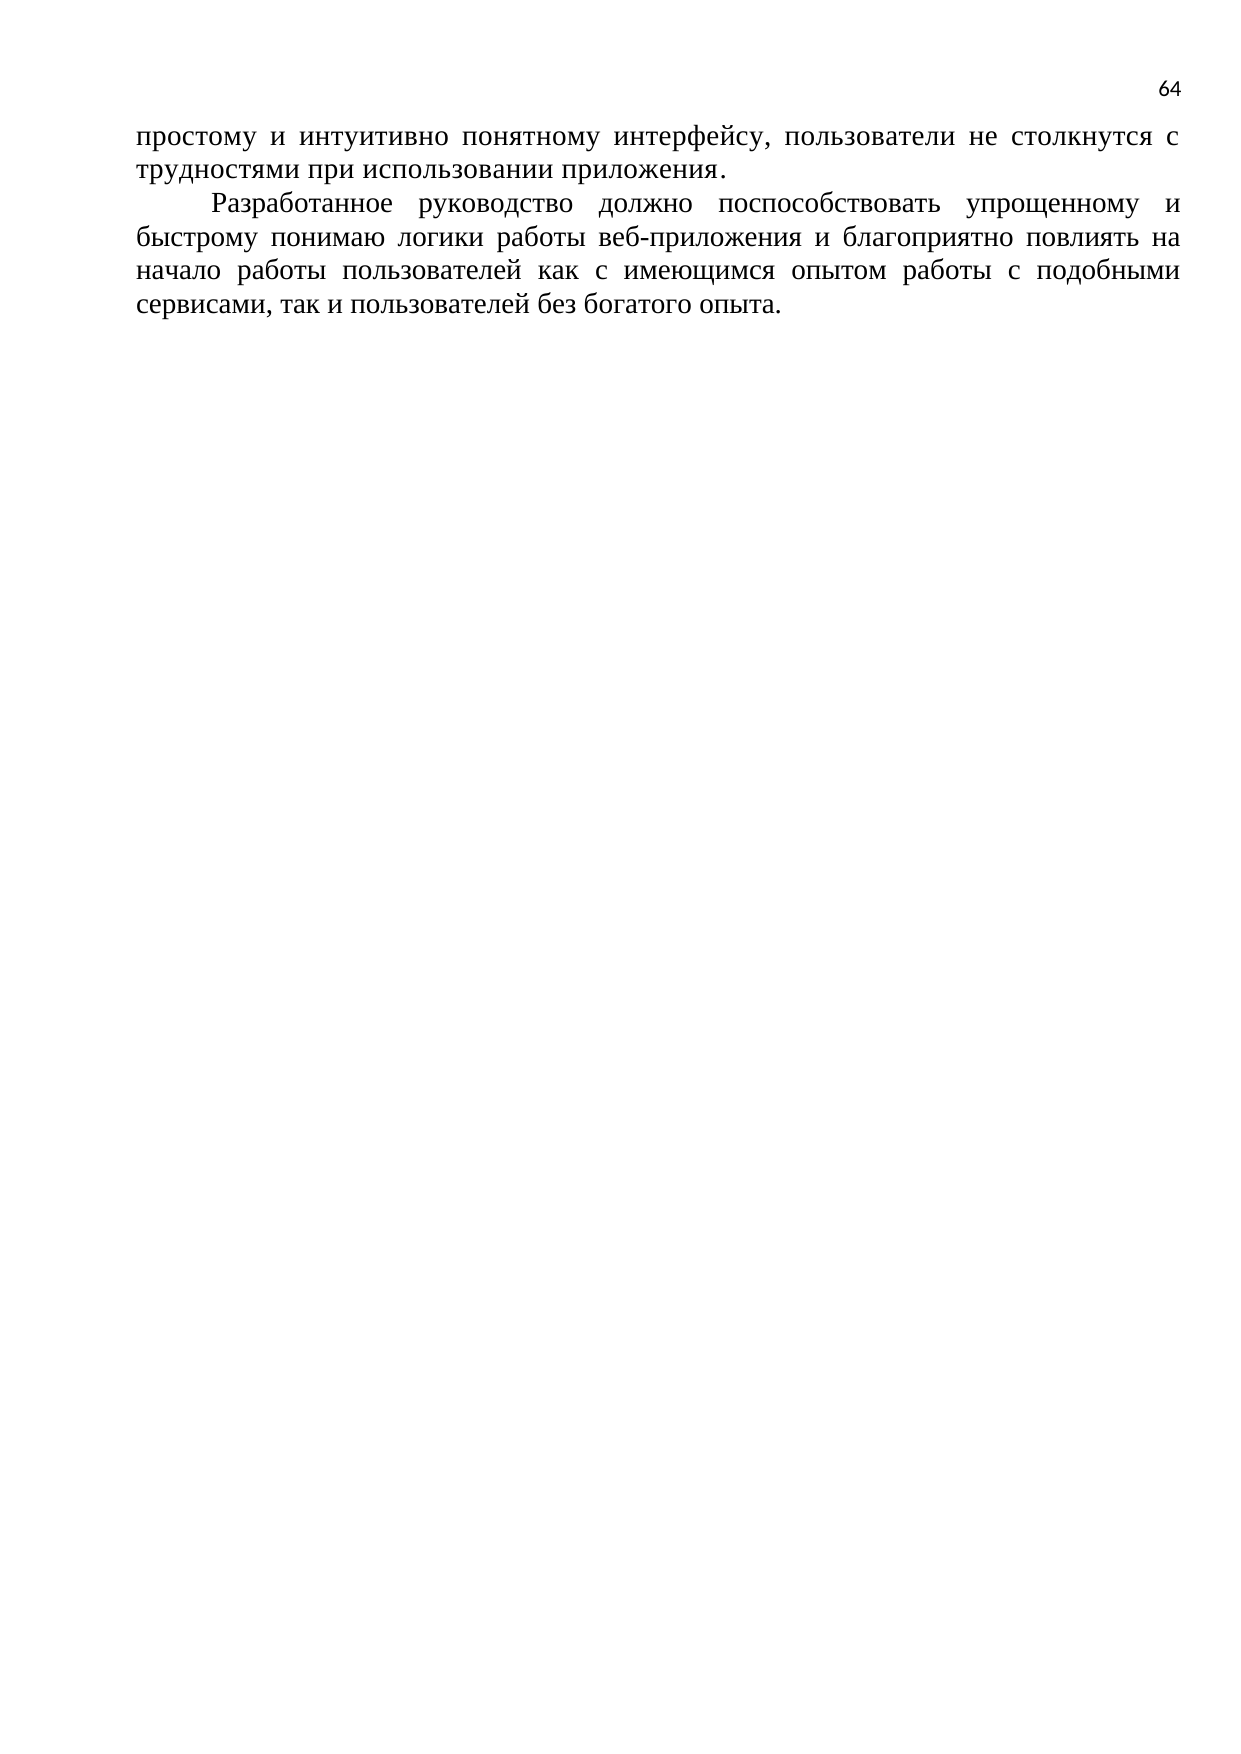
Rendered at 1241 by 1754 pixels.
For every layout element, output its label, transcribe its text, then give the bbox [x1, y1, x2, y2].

text Разработанное руководство должно поспособствовать упрощенному и быстрому понимаю логики работы веб-приложения и благоприятно повлиять на начало работы пользователей как с имеющимся опытом работы с подобными сервисами, так и пользователей без богатого опыта. [136, 185, 1181, 319]
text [136, 118, 1181, 185]
